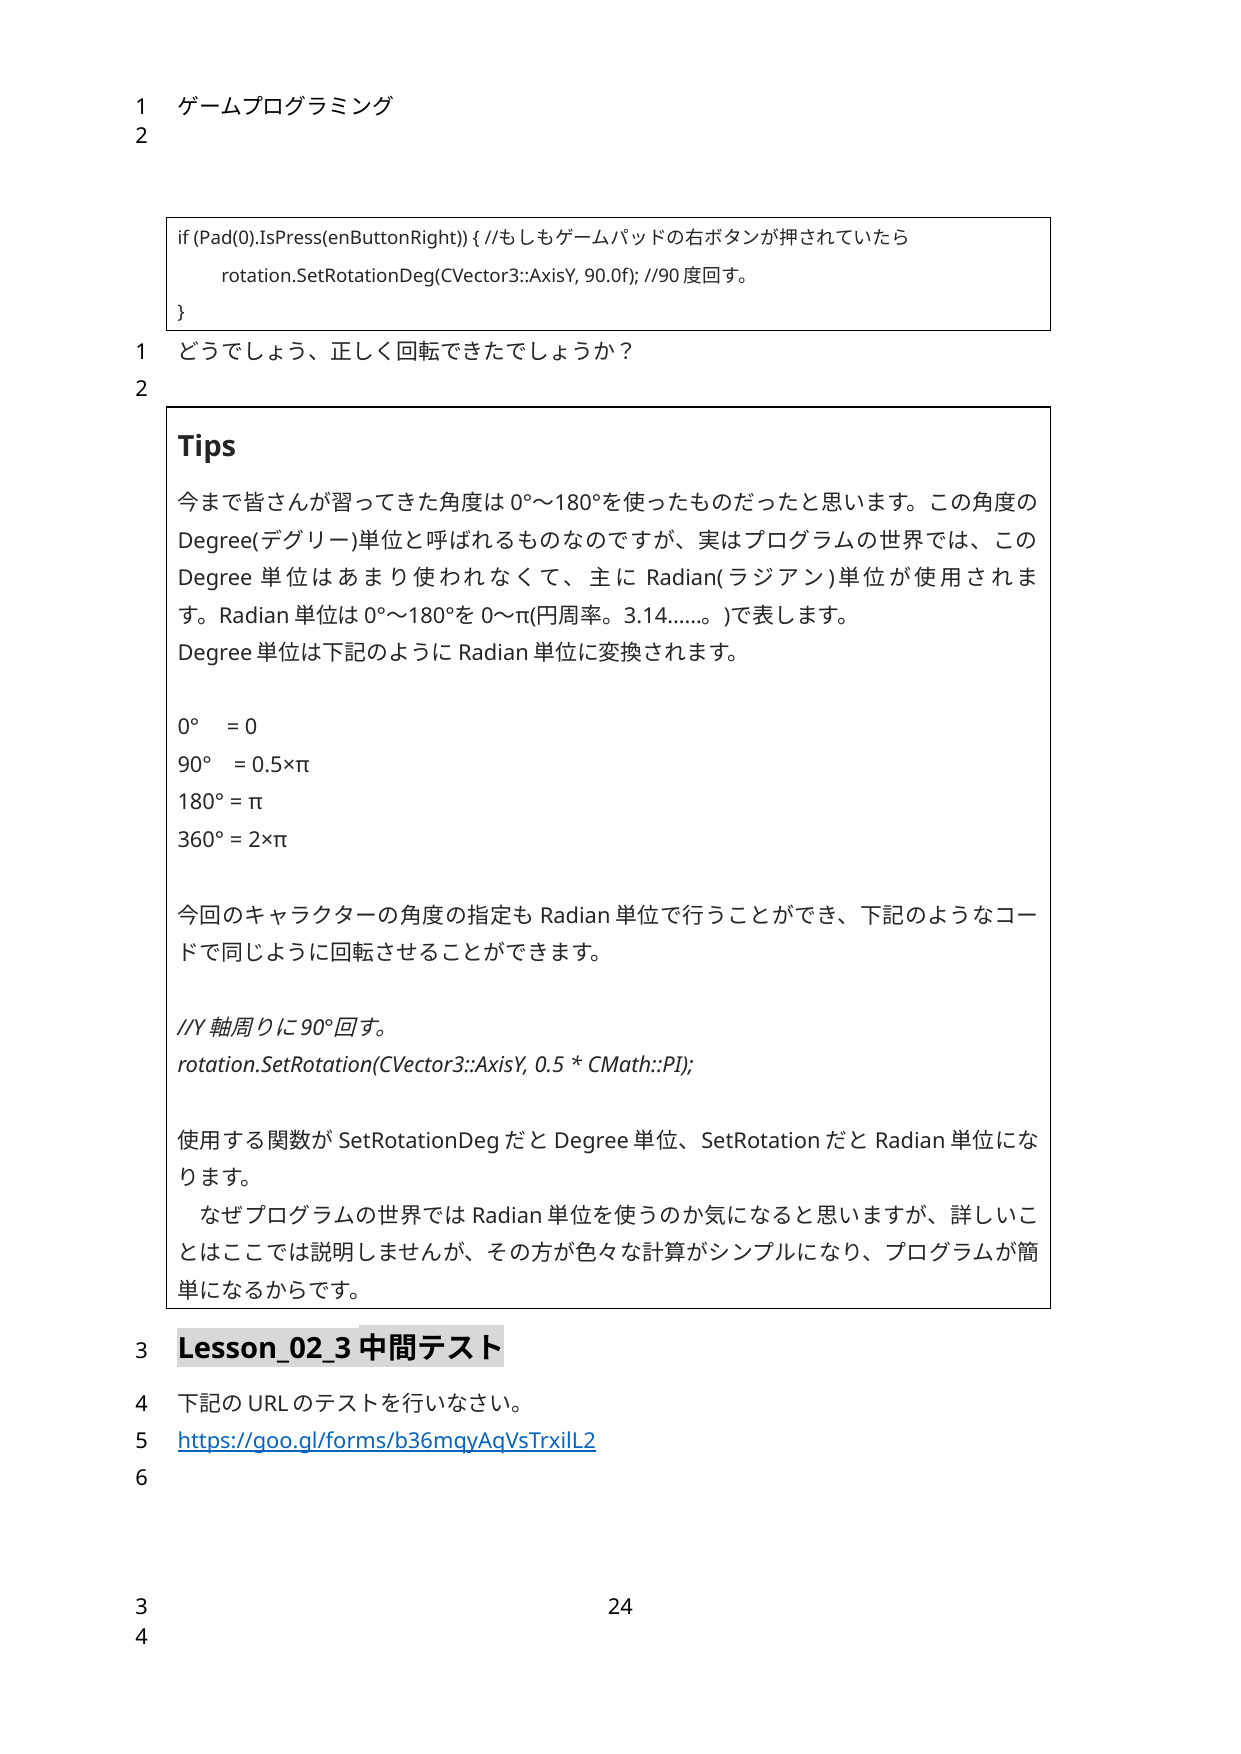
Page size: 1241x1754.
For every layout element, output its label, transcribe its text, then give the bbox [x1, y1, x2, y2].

table_header if (Pad(0).IsPress(enButtonRight)) { //もしもゲームパッドの右ボタンが押されていたら rotation.SetRotationDeg(CVector3::AxisY, 90.0f); //90度回す。 } [167, 218, 1050, 330]
text https://goo.gl/forms/b36mqyAqVsTrxilL2 [177, 1421, 1063, 1458]
table_header Tips 今まで皆さんが習ってきた角度は0°～180°を使ったものだったと思います。この角度のDegree(デグリー)単位と呼ばれるものなのですが、実はプログラムの世界では、このDegree単位はあまり使われなくて、主にRadian(ラジアン)単位が使用されます。Radian単位は0°～180°を0～π(円周率。3.14……。)で表します。 Degree単位は下記のようにRadian単位に変換されます。 0° = 0 90° = 0.5×π 180° = π 360° = 2×π 今回のキャラクターの角度の指定もRadian単位で行うことができ、下記のようなコードで同じように回転させることができます。 //Y軸周りに90°回す。 rotation.SetRotation(CVector3::AxisY, 0.5 * CMath::PI); 使用する関数がSetRotationDegだとDegree単位、SetRotationだとRadian単位になります。 なぜプログラムの世界ではRadian単位を使うのか気になると思いますが、詳しいことはここでは説明しませんが、その方が色々な計算がシンプルになり、プログラムが簡単になるからです。 [167, 408, 1050, 1307]
text 下記のURLのテストを行いなさい。 [177, 1383, 1063, 1421]
subtitle Lesson_02_3 中間テスト [177, 1308, 1063, 1383]
text どうでしょう、正しく回転できたでしょうか？ [177, 331, 1063, 369]
